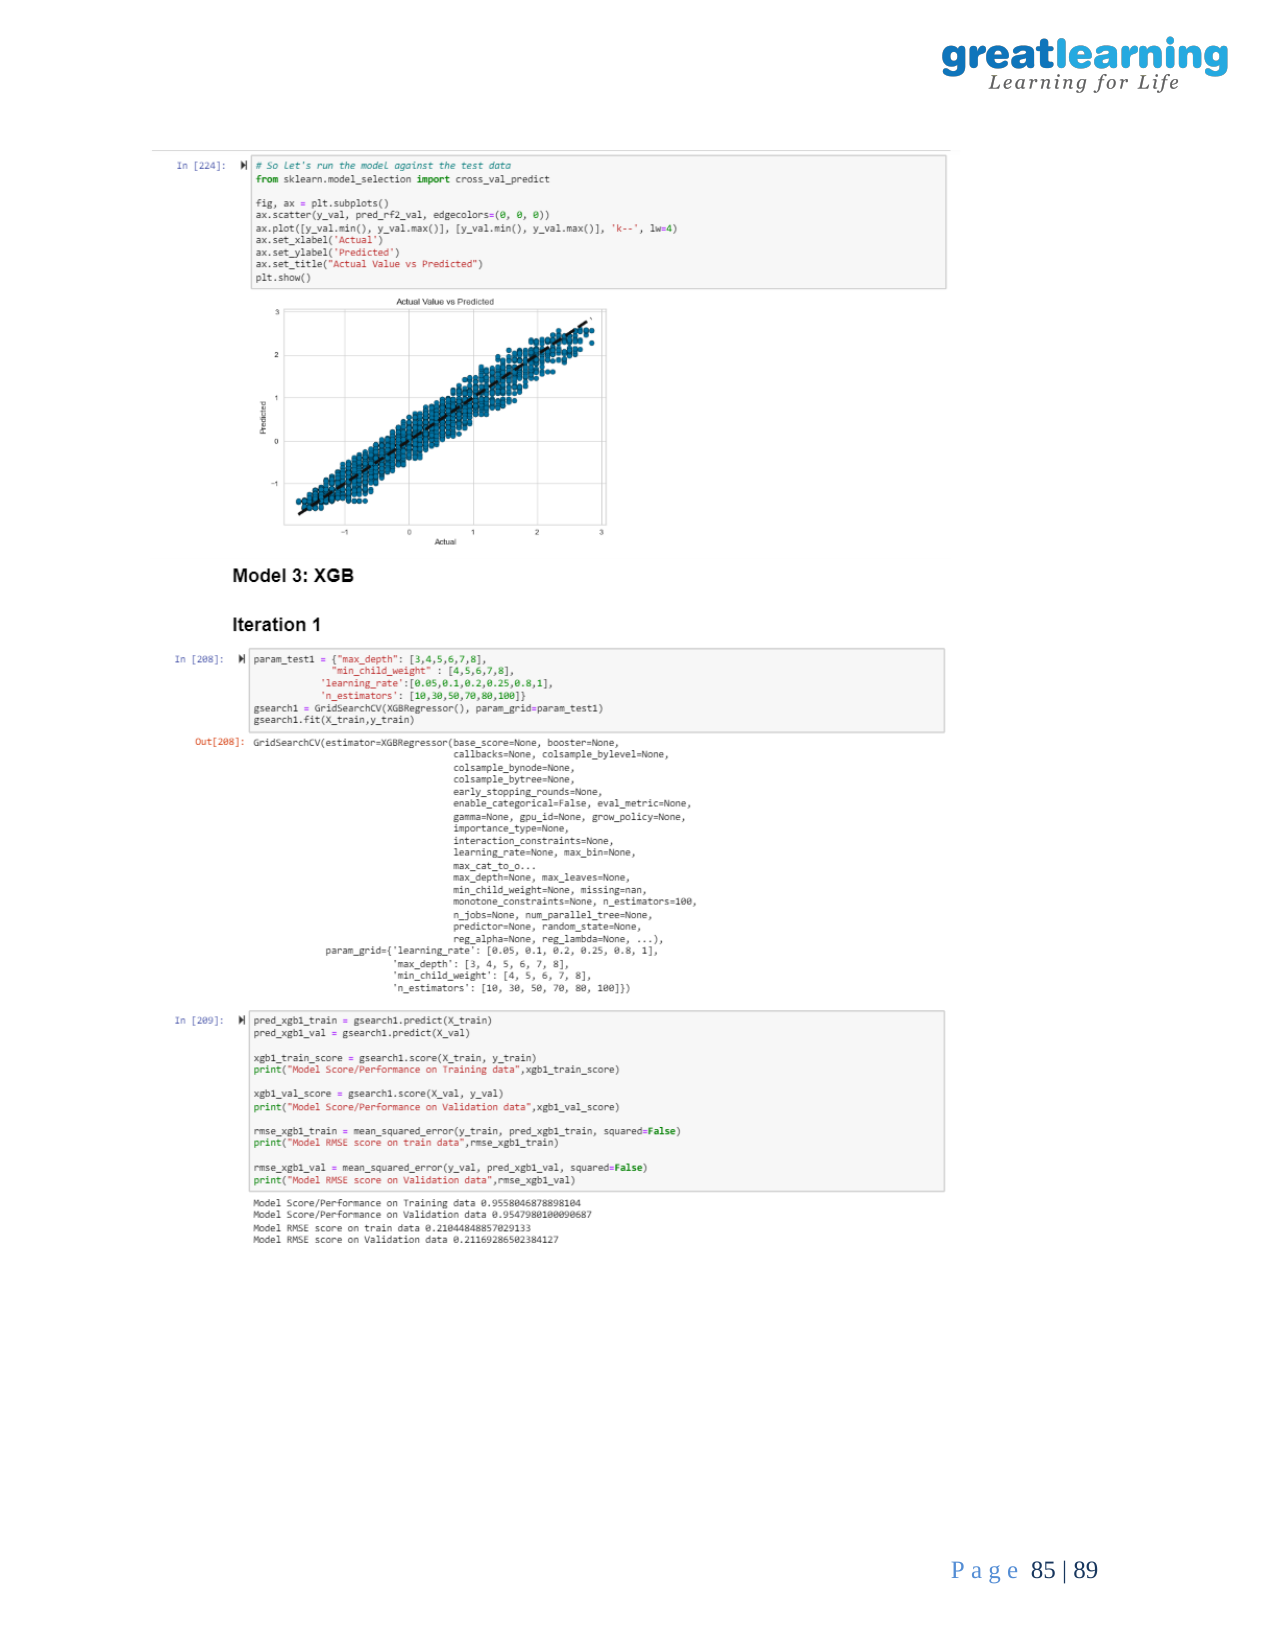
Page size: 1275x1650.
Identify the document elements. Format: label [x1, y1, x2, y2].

picture [150, 558, 952, 1269]
picture [941, 35, 1229, 94]
picture [150, 150, 961, 555]
